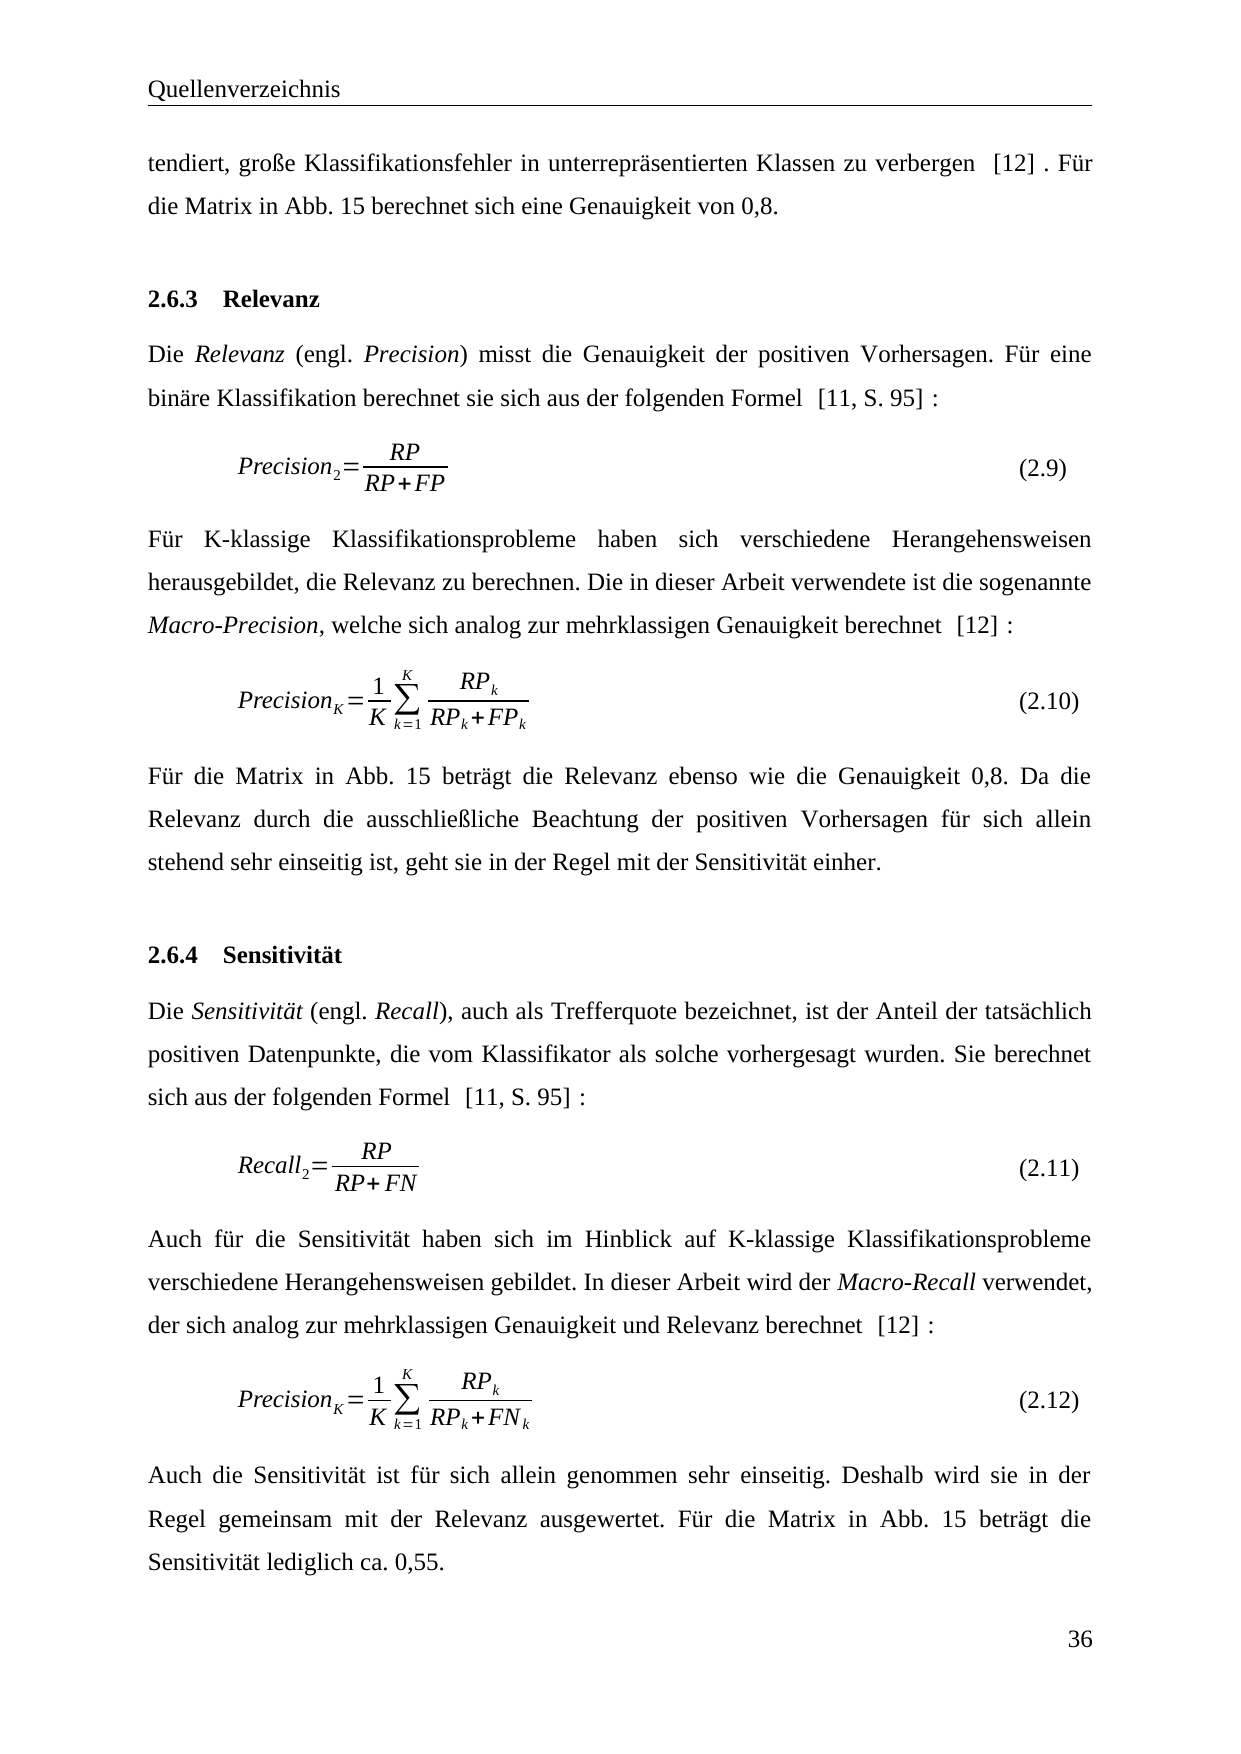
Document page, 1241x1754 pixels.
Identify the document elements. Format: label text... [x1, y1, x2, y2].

text (2.9) [148, 438, 1092, 497]
text Auch für die Sensitivität haben sich im Hinblick auf K-klassige Klassifikationsprobleme verschiedene Herangehensweisen gebildet. In dieser Arbeit wird der Macro-Recall verwendet, der sich analog zur mehrklassigen Genauigkeit und Relevanz berechnet : [148, 1224, 1092, 1339]
subtitle Sensitivität [148, 940, 1092, 969]
text Für die Matrix in Abb. 15 beträgt die Relevanz ebenso wie die Genauigkeit 0,8. Da die Relevanz durch die ausschließliche Beachtung der positiven Vorhersagen für sich allein stehend sehr einseitig ist, geht sie in der Regel mit der Sensitivität einher. [148, 761, 1092, 876]
text Die Sensitivität (engl. Recall), auch als Trefferquote bezeichnet, ist der Anteil der tatsächlich positiven Datenpunkte, die vom Klassifikator als solche vorhergesagt wurden. Sie berechnet sich aus der folgenden Formel : [148, 996, 1092, 1111]
text Auch die Sensitivität ist für sich allein genommen sehr einseitig. Deshalb wird sie in der Regel gemeinsam mit der Relevanz ausgewertet. Für die Matrix in Abb. 15 beträgt die Sensitivität lediglich ca. 0,55. [148, 1461, 1092, 1576]
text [148, 148, 1092, 219]
text (2.11) [148, 1138, 1092, 1197]
text Für K-klassige Klassifikationsprobleme haben sich verschiedene Herangehensweisen herausgebildet, die Relevanz zu berechnen. Die in dieser Arbeit verwendete ist die sogenannte Macro-Precision, welche sich analog zur mehrklassigen Genauigkeit berechnet : [148, 524, 1092, 639]
text (2.10) [148, 666, 1092, 734]
subtitle Relevanz [148, 284, 1092, 313]
text Die Relevanz (engl. Precision) misst die Genauigkeit der positiven Vorhersagen. Für eine binäre Klassifikation berechnet sie sich aus der folgenden Formel : [148, 339, 1092, 411]
text (2.12) [148, 1366, 1092, 1434]
